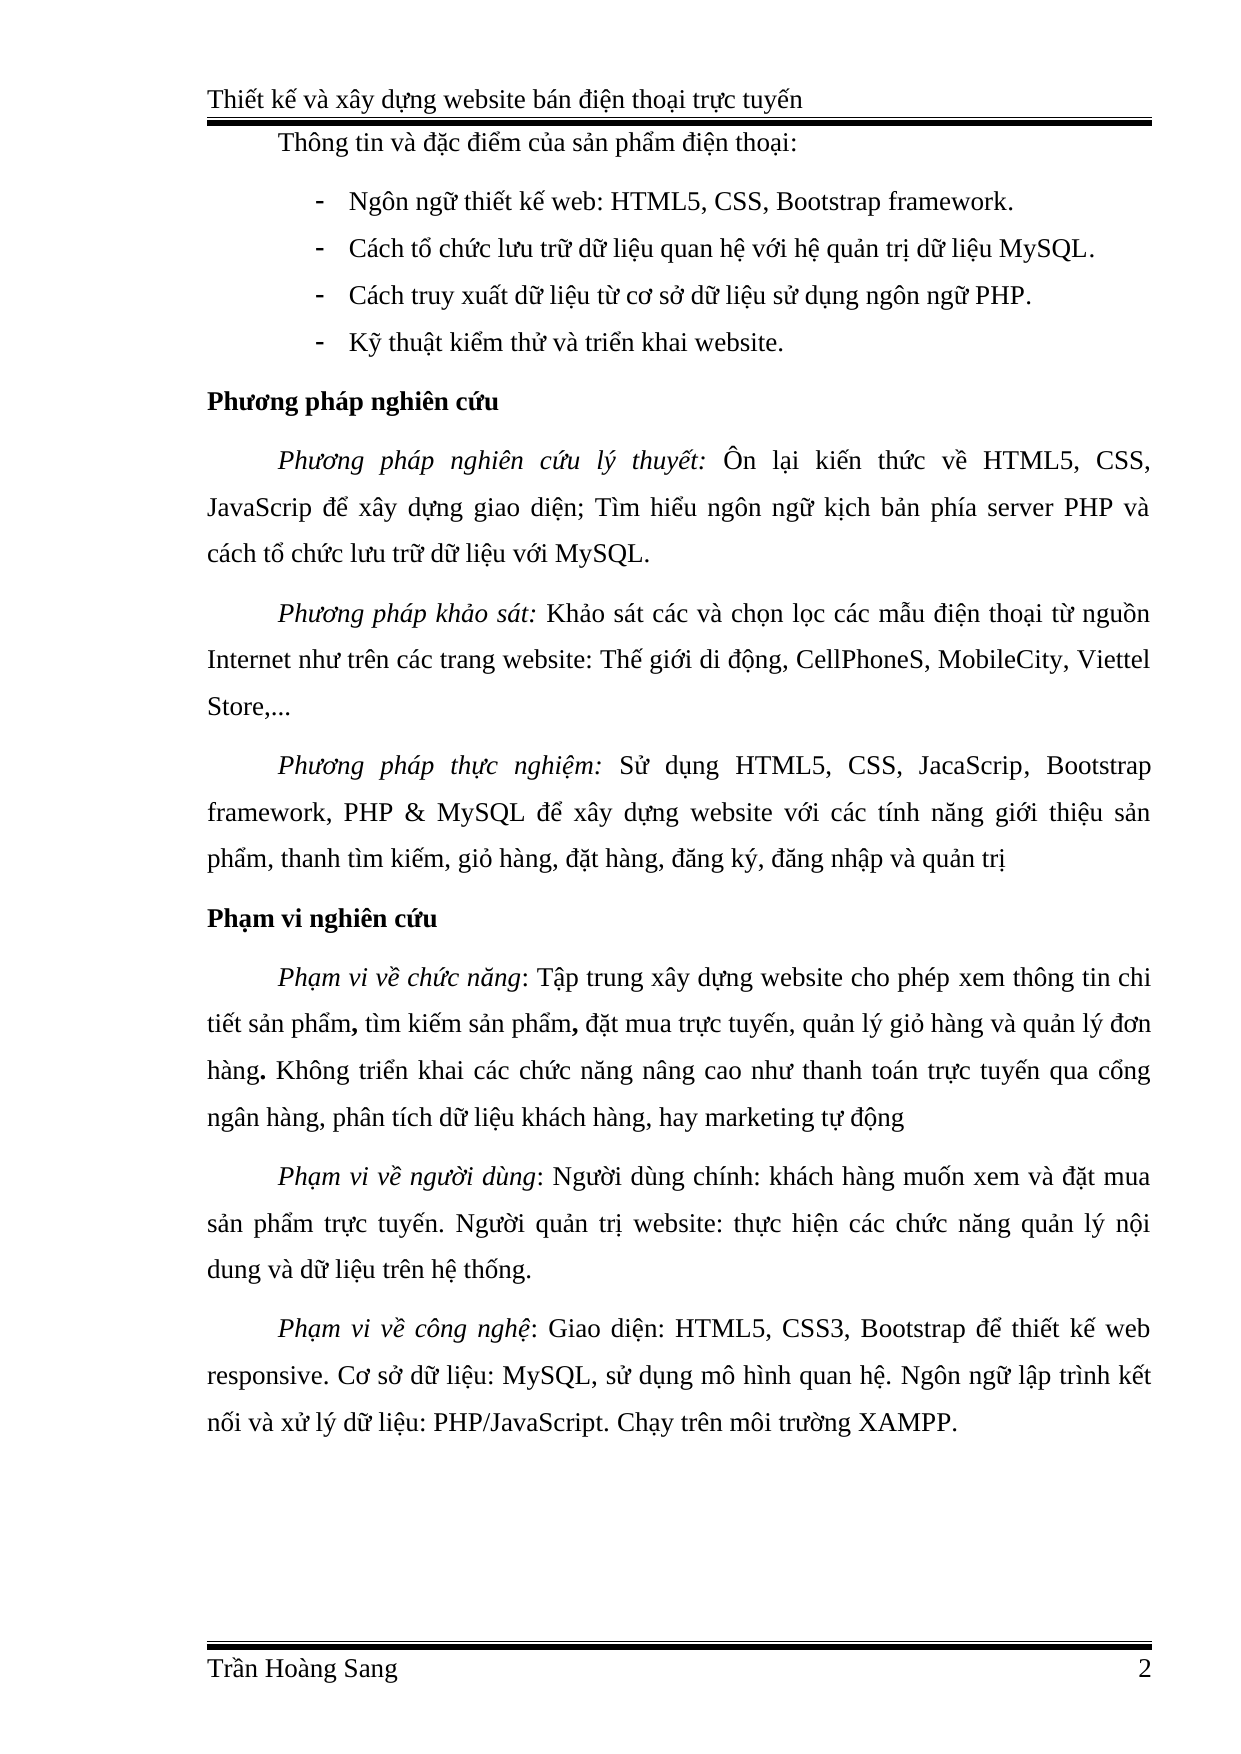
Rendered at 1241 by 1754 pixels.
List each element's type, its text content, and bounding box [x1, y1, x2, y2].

text Phương pháp nghiên cứu lý thuyết: Ôn lại kiến thức về HTML5, CSS, JavaScrip để xây dựng giao diện; Tìm hiểu ngôn ngữ kịch bản phía server PHP và cách tổ chức lưu trữ dữ liệu với MySQL. [207, 444, 1152, 569]
list Cách tổ chức lưu trữ dữ liệu quan hệ với hệ quản trị dữ liệu MySQL. [207, 232, 1152, 263]
text Phương pháp nghiên cứu [207, 385, 1152, 416]
text Phương pháp khảo sát: Khảo sát các và chọn lọc các mẫu điện thoại từ nguồn Internet như trên các trang website: Thế giới di động, CellPhoneS, MobileCity, Viettel Store,... [207, 597, 1152, 721]
text Phạm vi nghiên cứu [207, 902, 1152, 933]
text Phạm vi về người dùng: Người dùng chính: khách hàng muốn xem và đặt mua sản phẩm trực tuyến. Người quản trị website: thực hiện các chức năng quản lý nội dung và dữ liệu trên hệ thống. [207, 1160, 1152, 1284]
list Ngôn ngữ thiết kế web: HTML5, CSS, Bootstrap framework. [207, 185, 1152, 216]
list Cách truy xuất dữ liệu từ cơ sở dữ liệu sử dụng ngôn ngữ PHP. [207, 279, 1152, 310]
list Kỹ thuật kiểm thử và triển khai website. [207, 326, 1152, 357]
text Phạm vi về công nghệ: Giao diện: HTML5, CSS3, Bootstrap để thiết kế web responsive. Cơ sở dữ liệu: MySQL, sử dụng mô hình quan hệ. Ngôn ngữ lập trình kết nối và xử lý dữ liệu: PHP/JavaScript. Chạy trên môi trường XAMPP. [207, 1313, 1152, 1437]
text Thông tin và đặc điểm của sản phẩm điện thoại: [207, 126, 1152, 157]
text Phương pháp thực nghiệm: Sử dụng HTML5, CSS, JacaScrip, Bootstrap framework, PHP & MySQL để xây dựng website với các tính năng giới thiệu sản phẩm, thanh tìm kiếm, giỏ hàng, đặt hàng, đăng ký, đăng nhập và quản trị [207, 749, 1152, 874]
text Phạm vi về chức năng: Tập trung xây dựng website cho phép xem thông tin chi tiết sản phẩm, tìm kiếm sản phẩm, đặt mua trực tuyến, quản lý giỏ hàng và quản lý đơn hàng. Không triển khai các chức năng nâng cao như thanh toán trực tuyến qua cổng ngân hàng, phân tích dữ liệu khách hàng, hay marketing tự động [207, 961, 1152, 1132]
